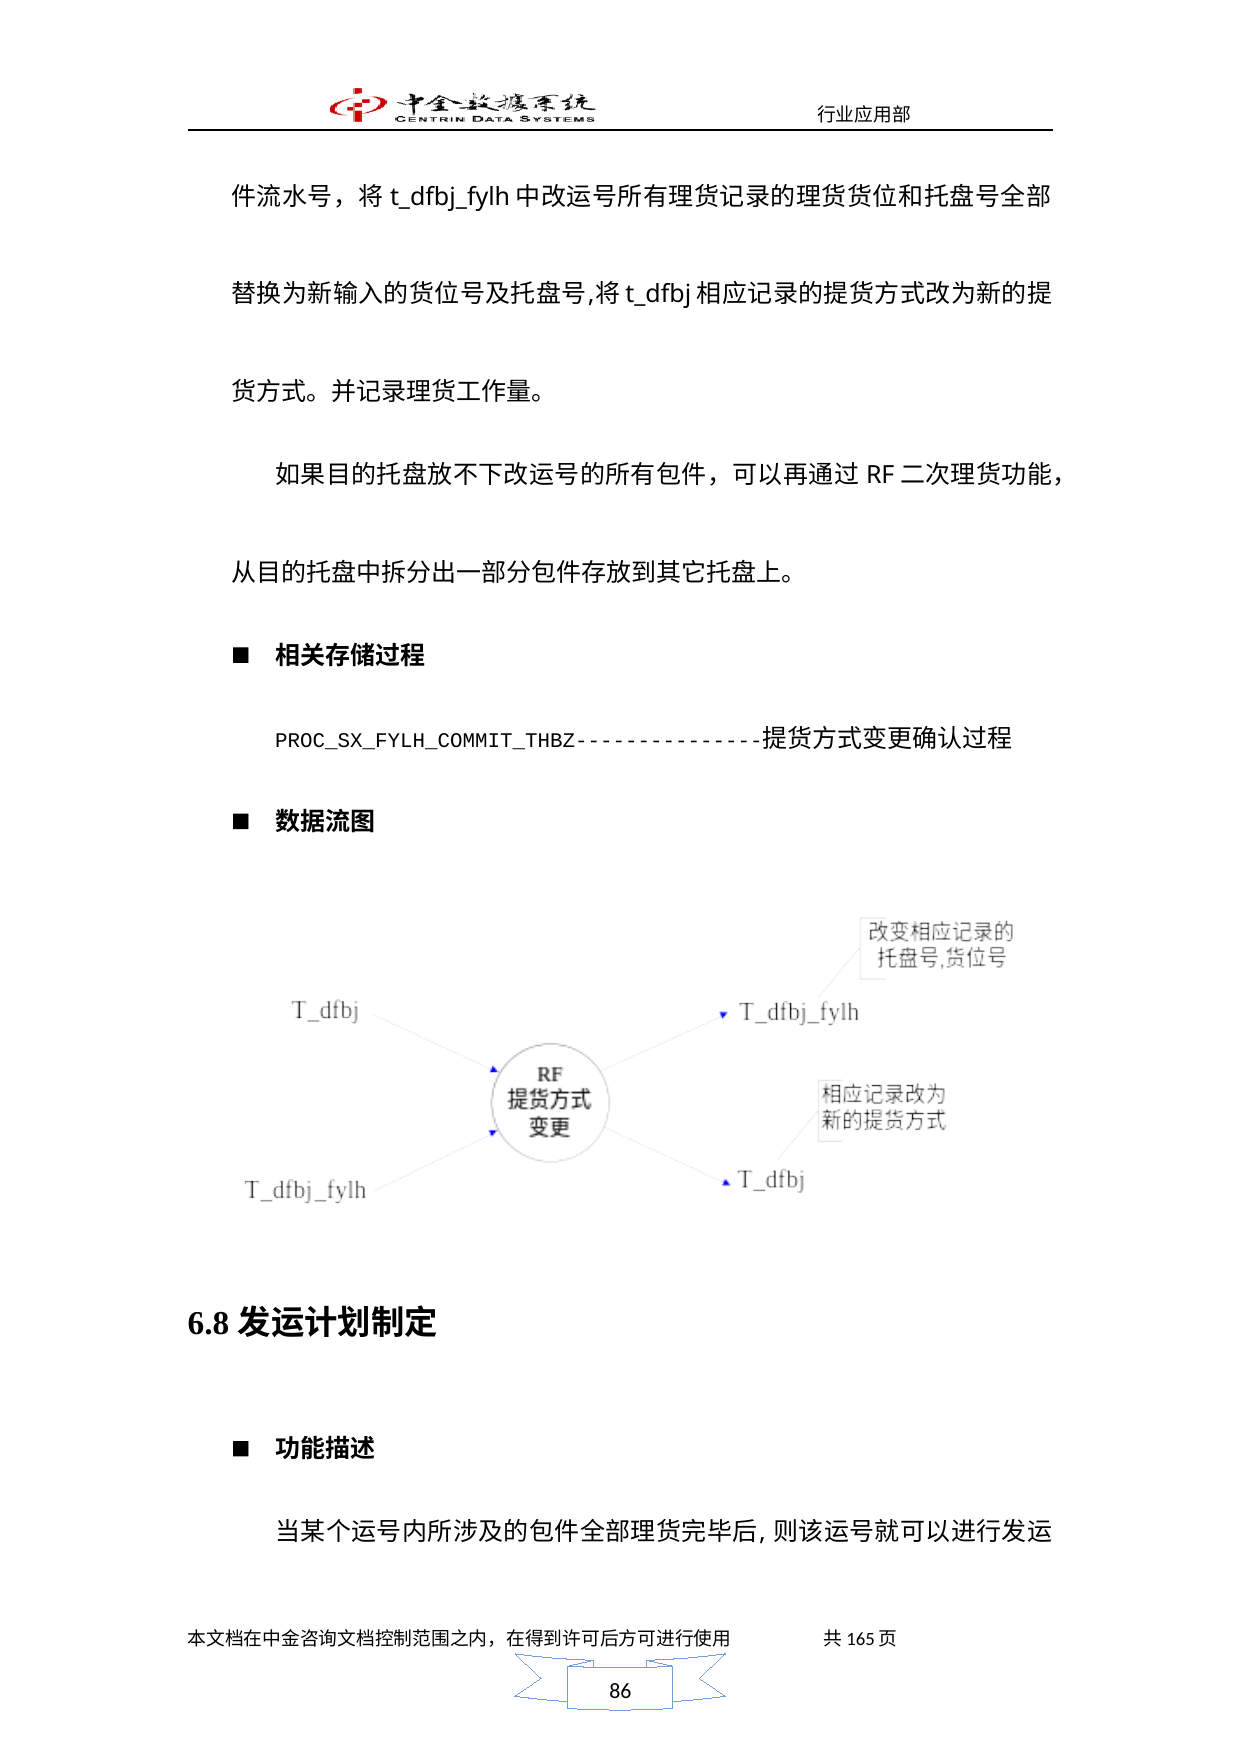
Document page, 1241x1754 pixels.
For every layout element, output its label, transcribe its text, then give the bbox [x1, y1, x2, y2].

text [231, 162, 1053, 422]
list 数据流图 [231, 787, 1053, 852]
subtitle 6.8 发运计划制定 [187, 1287, 1053, 1352]
text PROC_SX_FYLH_COMMIT_THBZ---------------提货方式变更确认过程 [231, 704, 1053, 769]
list 相关存储过程 [231, 621, 1053, 686]
picture [329, 88, 597, 122]
list 功能描述 [231, 1414, 1053, 1479]
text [231, 1497, 1053, 1562]
text 如果目的托盘放不下改运号的所有包件，可以再通过RF二次理货功能，从目的托盘中拆分出一部分包件存放到其它托盘上。 [231, 440, 1053, 603]
